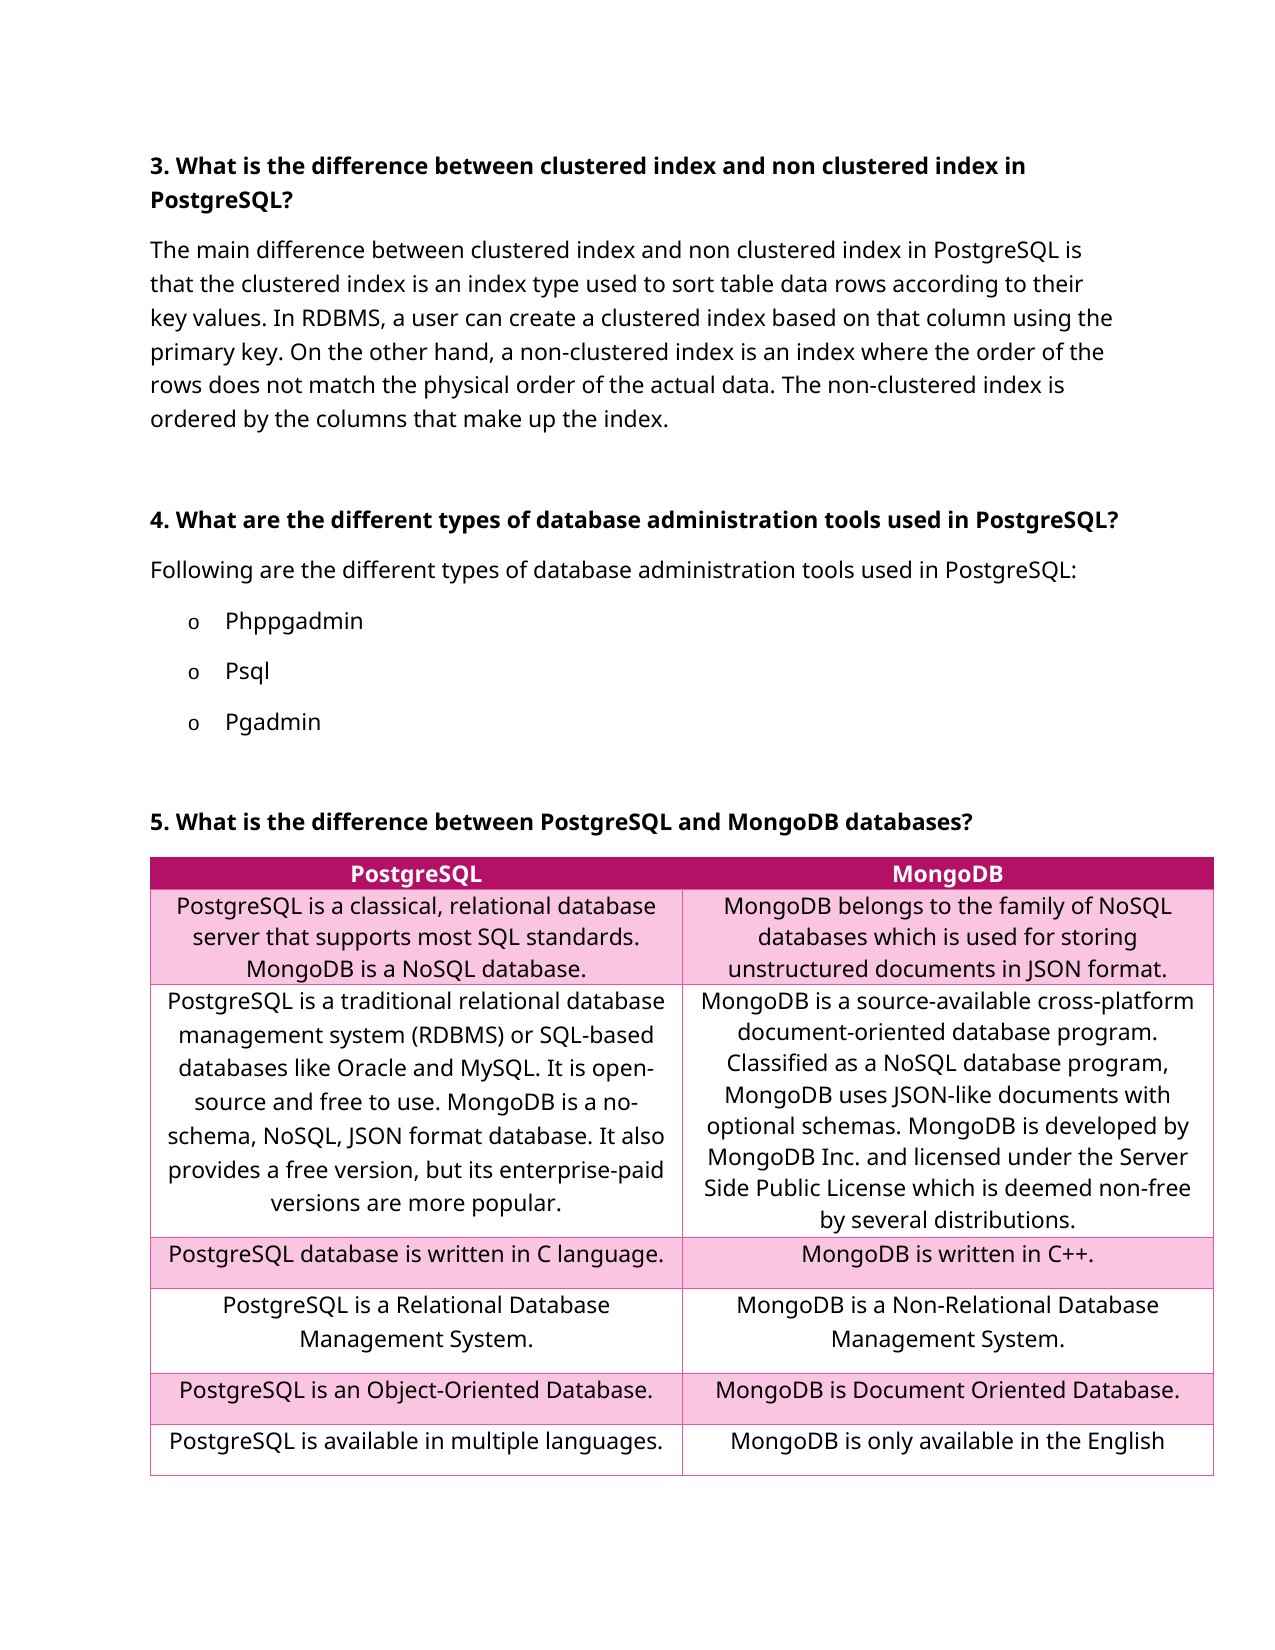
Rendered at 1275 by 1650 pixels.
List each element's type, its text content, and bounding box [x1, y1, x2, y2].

text 3. What is the difference between clustered index and non clustered index in PostgreSQL? [150, 150, 1125, 215]
table_cell MongoDB is written in C++. [683, 1238, 1213, 1288]
text Following are the different types of database administration tools used in PostgreSQL: [150, 554, 1125, 585]
table_cell PostgreSQL is a traditional relational database management system (RDBMS) or SQL-based databases like Oracle and MySQL. It is open-source and free to use. MongoDB is a no-schema, NoSQL, JSON format database. It also provides a free version, but its enterprise-paid versions are more popular. [151, 985, 682, 1237]
table_cell MongoDB is a source-available cross-platform document-oriented database program. Classified as a NoSQL database program, MongoDB uses JSON-like documents with optional schemas. MongoDB is developed by MongoDB Inc. and licensed under the Server Side Public License which is deemed non-free by several distributions. [683, 985, 1213, 1237]
list Phppgadmin [187, 604, 1125, 636]
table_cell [151, 1425, 682, 1475]
table_cell MongoDB is a Non-Relational Database Management System. [683, 1289, 1213, 1373]
table_cell MongoDB is Document Oriented Database. [683, 1374, 1213, 1424]
table_cell PostgreSQL is a classical, relational database server that supports most SQL standards. MongoDB is a NoSQL database. [151, 890, 682, 984]
text The main difference between clustered index and non clustered index in PostgreSQL is that the clustered index is an index type used to sort table data rows according to their key values. In RDBMS, a user can create a clustered index based on that column using the primary key. On the other hand, a non-clustered index is an index where the order of the rows does not match the physical order of the actual data. The non-clustered index is ordered by the columns that make up the index. [150, 234, 1125, 434]
table_header MongoDB [683, 858, 1213, 889]
table_cell PostgreSQL is a Relational Database Management System. [151, 1289, 682, 1373]
table_cell PostgreSQL is an Object-Oriented Database. [151, 1374, 682, 1424]
list Psql [187, 655, 1125, 686]
table_cell PostgreSQL database is written in C language. [151, 1238, 682, 1288]
table_header PostgreSQL [151, 858, 682, 889]
table_cell MongoDB belongs to the family of NoSQL databases which is used for storing unstructured documents in JSON format. [683, 890, 1213, 984]
text 5. What is the difference between PostgreSQL and MongoDB databases? [150, 806, 1125, 837]
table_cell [683, 1425, 1213, 1475]
text 4. What are the different types of database administration tools used in PostgreSQL? [150, 504, 1125, 535]
list Pgadmin [187, 705, 1125, 737]
